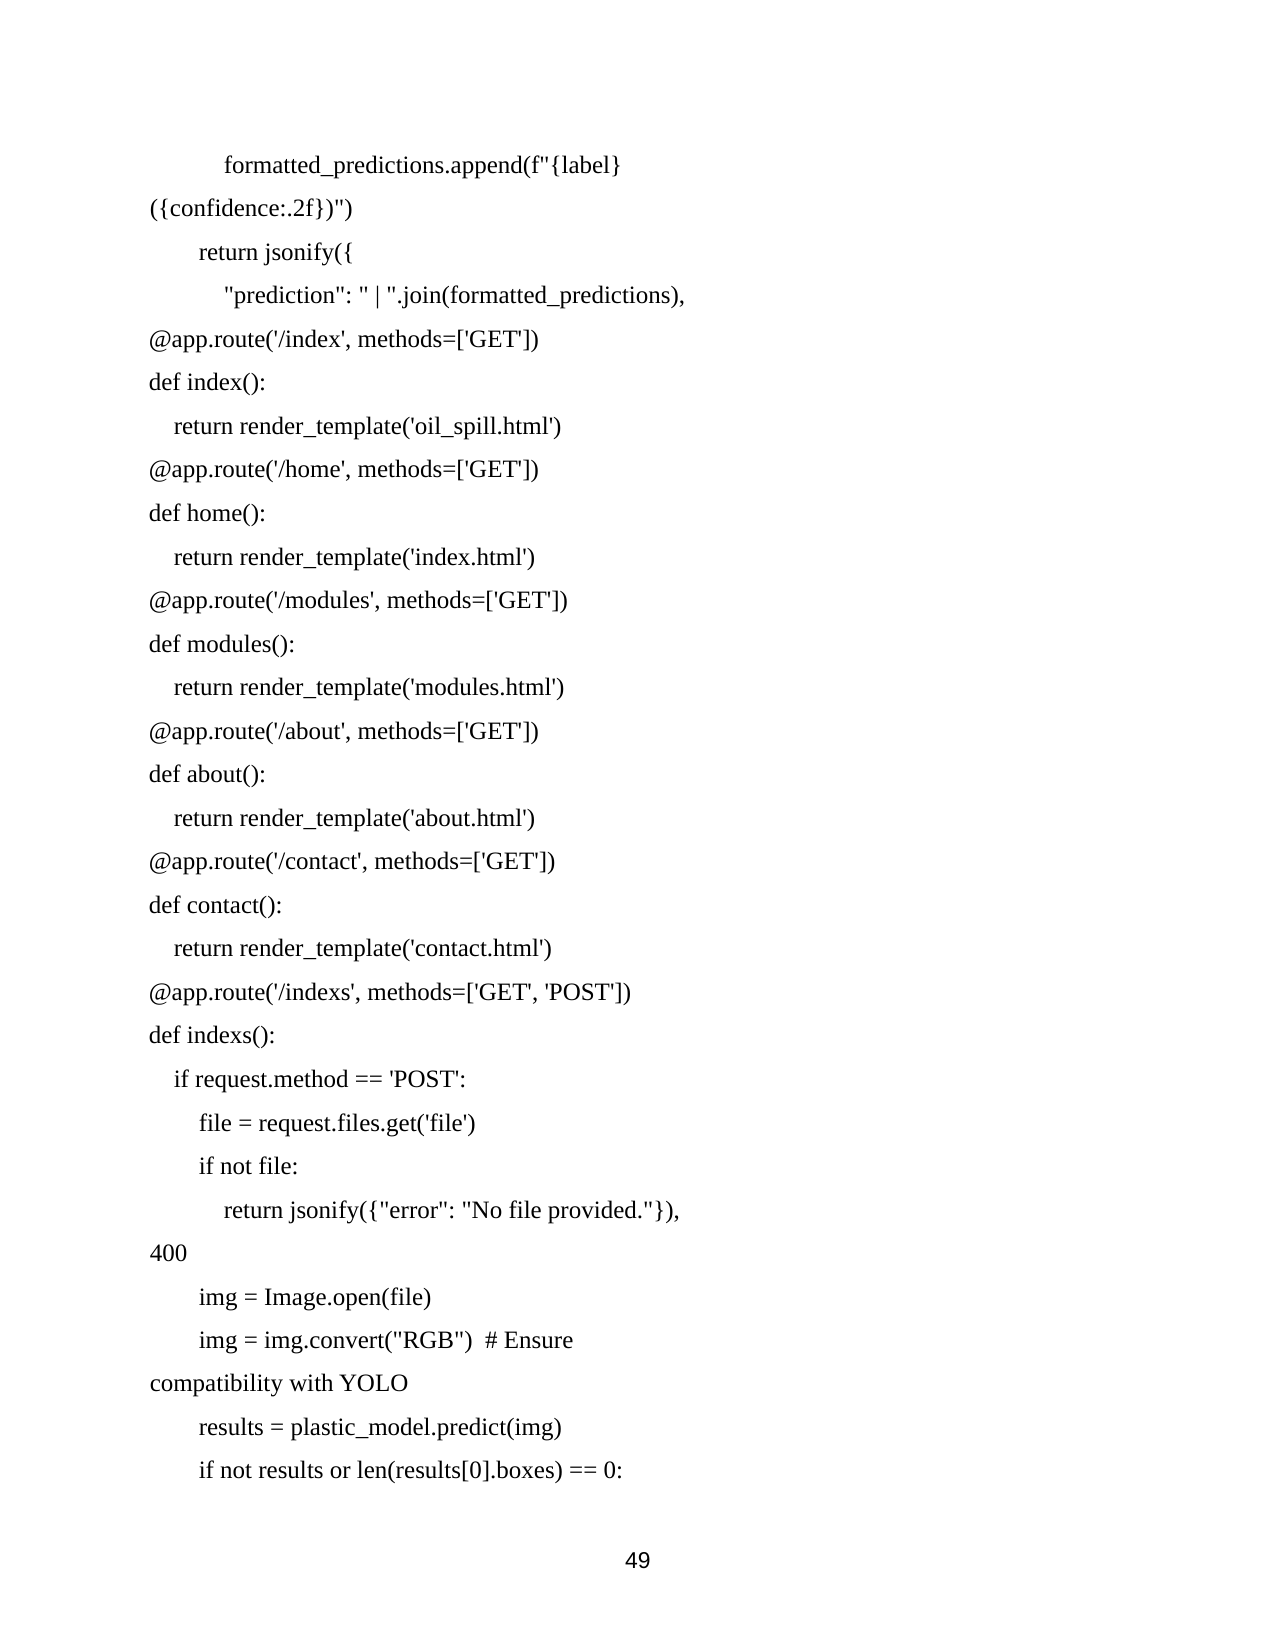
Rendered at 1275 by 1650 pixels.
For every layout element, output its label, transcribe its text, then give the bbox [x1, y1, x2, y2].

text if not results or len(results[0].boxes) == 0: [148, 1456, 698, 1484]
text def indexs(): [148, 1021, 698, 1049]
text @app.route('/about', methods=['GET']) [148, 716, 698, 744]
text return render_template('oil_spill.html') [148, 411, 698, 440]
text file = request.files.get('file') [148, 1108, 698, 1136]
text return render_template('about.html') [148, 803, 698, 832]
text def index(): [148, 367, 698, 396]
text @app.route('/contact', methods=['GET']) [148, 846, 698, 875]
text @app.route('/home', methods=['GET']) [148, 454, 698, 483]
text if not file: [148, 1151, 698, 1180]
text "prediction": " | ".join(formatted_predictions), [148, 280, 698, 309]
text def about(): [148, 759, 698, 788]
text return render_template('contact.html') [148, 933, 698, 962]
text def contact(): [148, 890, 698, 919]
text formatted_predictions.append(f"{label} ({confidence:.2f})") [148, 150, 698, 222]
text img = img.convert("RGB") # Ensure compatibility with YOLO [148, 1325, 698, 1397]
text return jsonify({ [148, 237, 698, 266]
text return render_template('index.html') [148, 542, 698, 570]
text @app.route('/indexs', methods=['GET', 'POST']) [148, 977, 698, 1006]
text img = Image.open(file) [148, 1282, 698, 1310]
text @app.route('/index', methods=['GET']) [148, 324, 698, 353]
text return render_template('modules.html') [148, 672, 698, 701]
text def home(): [148, 498, 698, 527]
text return jsonify({"error": "No file provided."}), 400 [148, 1195, 698, 1267]
text results = plastic_model.predict(img) [148, 1412, 698, 1441]
text @app.route('/modules', methods=['GET']) [148, 585, 698, 614]
text if request.method == 'POST': [148, 1064, 698, 1093]
text def modules(): [148, 629, 698, 657]
